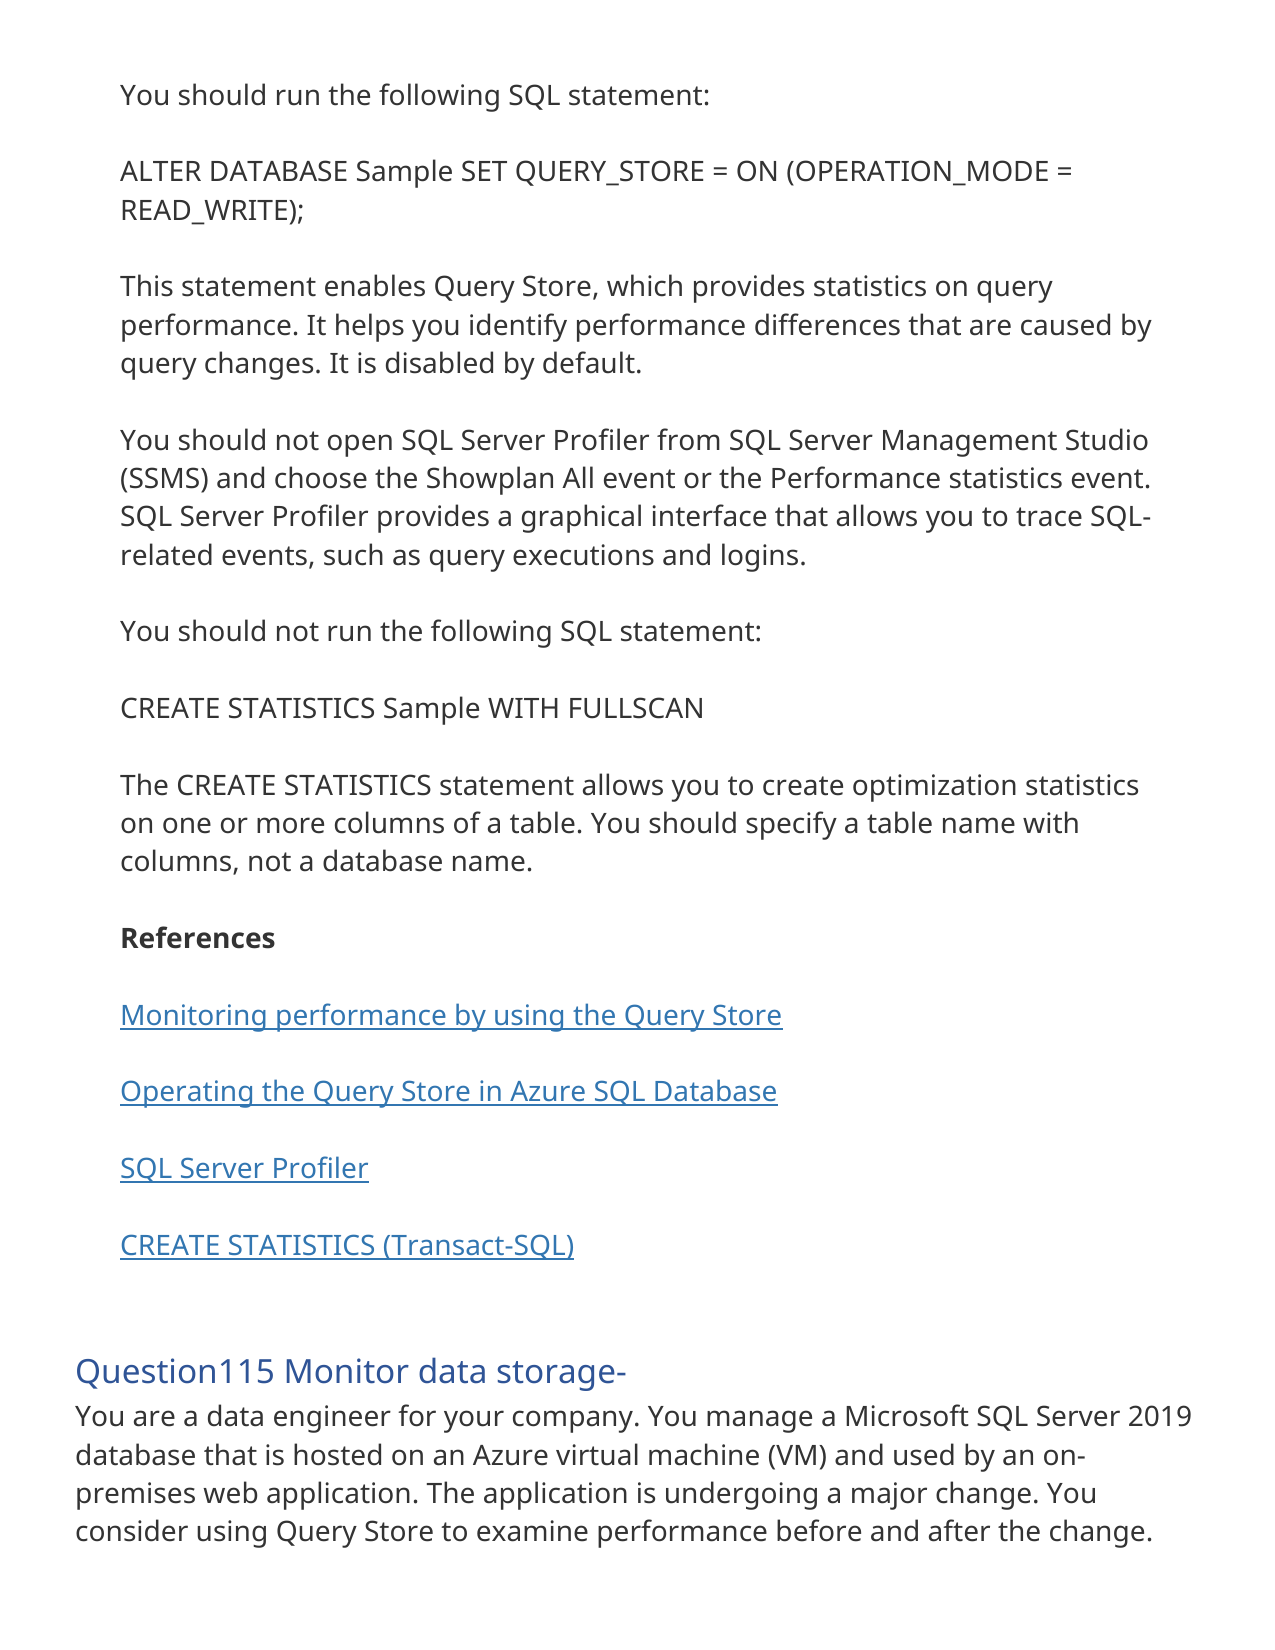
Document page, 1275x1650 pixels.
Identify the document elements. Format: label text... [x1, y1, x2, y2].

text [75, 1397, 1200, 1550]
text You should run the following SQL statement: ALTER DATABASE Sample SET QUERY_STORE = ON (OPERATION_MODE = READ_WRITE); This statement enables Query Store, which provides statistics on query performance. It helps you identify performance differences that are caused by query changes. It is disabled by default. You should not open SQL Server Profiler from SQL Server Management Studio (SSMS) and choose the Showplan All event or the Performance statistics event. SQL Server Profiler provides a graphical interface that allows you to trace SQL-related events, such as query executions and logins. You should not run the following SQL statement: CREATE STATISTICS Sample WITH FULLSCAN The CREATE STATISTICS statement allows you to create optimization statistics on one or more columns of a table. You should specify a table name with columns, not a database name. References Monitoring performance by using the Query Store Operating the Query Store in Azure SQL Database SQL Server Profiler CREATE STATISTICS (Transact-SQL) [120, 75, 1155, 1263]
subtitle Question115 Monitor data storage- [75, 1348, 1200, 1393]
